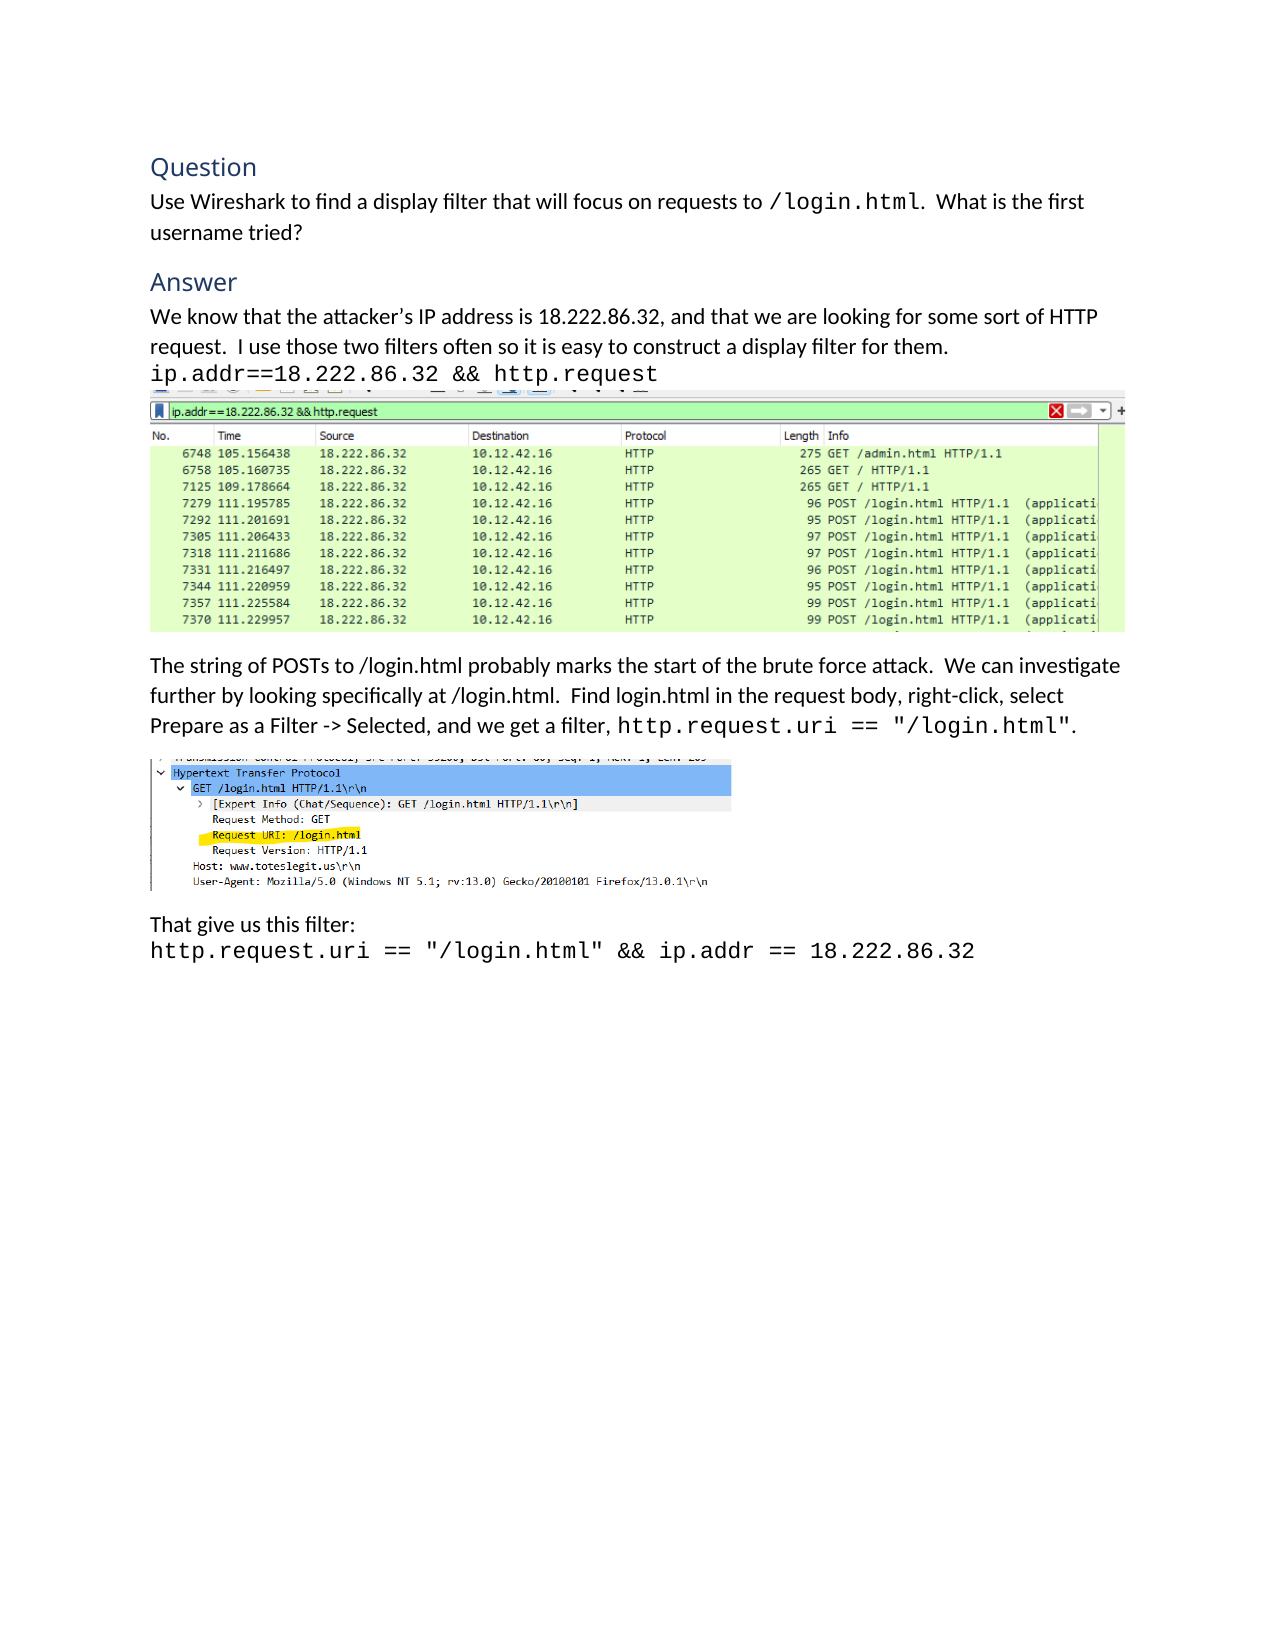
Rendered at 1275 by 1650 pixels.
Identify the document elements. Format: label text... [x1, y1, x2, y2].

text The string of POSTs to /login.html probably marks the start of the brute force attack. We can investigate further by looking specifically at /login.html. Find login.html in the request body, right-click, select Prepare as a Filter -> Selected, and we get a filter, http.request.uri == "/login.html". [150, 651, 1125, 740]
text We know that the attacker’s IP address is 18.222.86.32, and that we are looking for some sort of HTTP request. I use those two filters often so it is easy to construct a display filter for them. ip.addr==18.222.86.32 && http.request [150, 302, 1125, 390]
text That give us this filter: http.request.uri == "/login.html" && ip.addr == 18.222.86.32 [150, 910, 1125, 966]
subtitle Answer [150, 265, 1125, 299]
picture [150, 390, 1125, 632]
text Use Wireshark to find a display filter that will focus on requests to /login.html. What is the first username tried? [150, 187, 1125, 246]
picture [150, 759, 732, 891]
subtitle Question [150, 150, 1125, 184]
